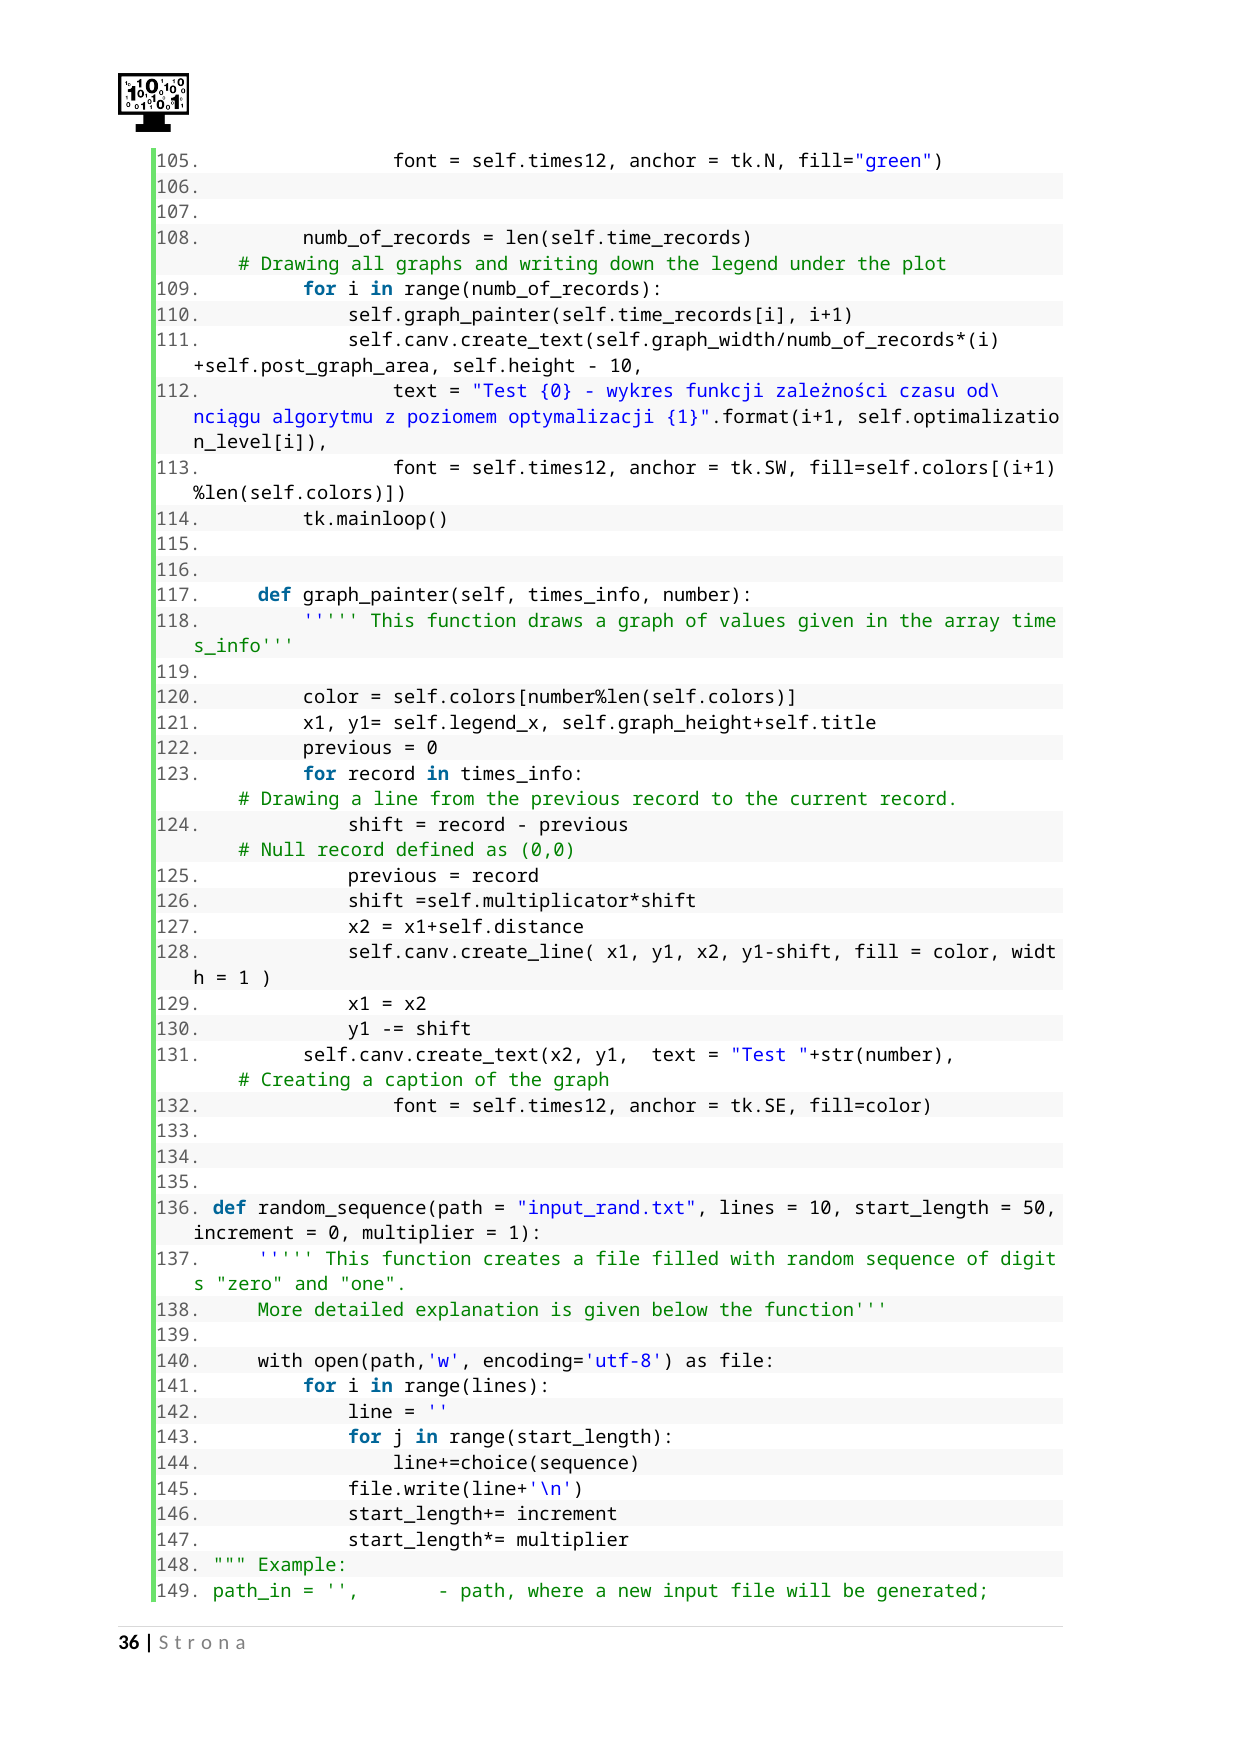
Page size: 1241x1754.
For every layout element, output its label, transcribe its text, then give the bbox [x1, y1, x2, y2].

list previous = 0 [156, 735, 1063, 760]
list self.graph_painter(self.time_records[i], i+1) [156, 301, 1063, 326]
list shift = record - previous # Null record defined as (0,0) [156, 811, 1063, 862]
list x1 = x2 [156, 990, 1063, 1015]
list def random_sequence(path = "input_rand.txt", lines = 10, start_length = 50, increment = 0, multiplier = 1): [156, 1194, 1063, 1245]
list self.canv.create_text(x2, y1, text = "Test "+str(number), # Creating a caption of the graph [156, 1041, 1063, 1092]
list x2 = x1+self.distance [156, 913, 1063, 939]
list path_in = '', - path, where a new input file will be generated; [156, 1577, 1063, 1602]
list text = "Test {0} - wykres funkcji zależności czasu od\nciągu algorytmu z poziomem optymalizacji {1}".format(i+1, self.optimalization_level[i]), [156, 377, 1063, 454]
list font = self.times12, anchor = tk.SW, fill=self.colors[(i+1)%len(self.colors)]) [156, 454, 1063, 505]
list start_length*= multiplier [156, 1526, 1063, 1551]
list y1 -= shift [156, 1015, 1063, 1041]
list font = self.times12, anchor = tk.SE, fill=color) [156, 1092, 1063, 1117]
list numb_of_records = len(self.time_records) # Drawing all graphs and writing down the legend under the plot [156, 224, 1063, 275]
list More detailed explanation is given below the function''' [156, 1296, 1063, 1322]
list for i in range(numb_of_records): [156, 275, 1063, 301]
list shift =self.multiplicator*shift [156, 888, 1063, 913]
list for j in range(start_length): [156, 1424, 1063, 1449]
picture [118, 73, 189, 132]
list for record in times_info: # Drawing a line from the previous record to the current record. [156, 760, 1063, 811]
list start_length+= increment [156, 1500, 1063, 1526]
list font = self.times12, anchor = tk.N, fill="green") [156, 148, 1063, 173]
list line+=choice(sequence) [156, 1449, 1063, 1475]
list def graph_painter(self, times_info, number): [156, 582, 1063, 607]
list ''''' This function draws a graph of values given in the array times_info''' [156, 607, 1063, 658]
list tk.mainloop() [156, 505, 1063, 531]
list self.canv.create_line( x1, y1, x2, y1-shift, fill = color, width = 1 ) [156, 939, 1063, 990]
list file.write(line+'\n') [156, 1475, 1063, 1500]
list for i in range(lines): [156, 1373, 1063, 1398]
list with open(path,'w', encoding='utf-8') as file: [156, 1347, 1063, 1373]
list color = self.colors[number%len(self.colors)] [156, 684, 1063, 709]
list self.canv.create_text(self.graph_width/numb_of_records*(i)+self.post_graph_area, self.height - 10, [156, 326, 1063, 377]
list x1, y1= self.legend_x, self.graph_height+self.title [156, 709, 1063, 735]
list """ Example: [156, 1551, 1063, 1577]
list ''''' This function creates a file filled with random sequence of digits "zero" and "one". [156, 1245, 1063, 1296]
list previous = record [156, 862, 1063, 888]
list line = '' [156, 1398, 1063, 1424]
